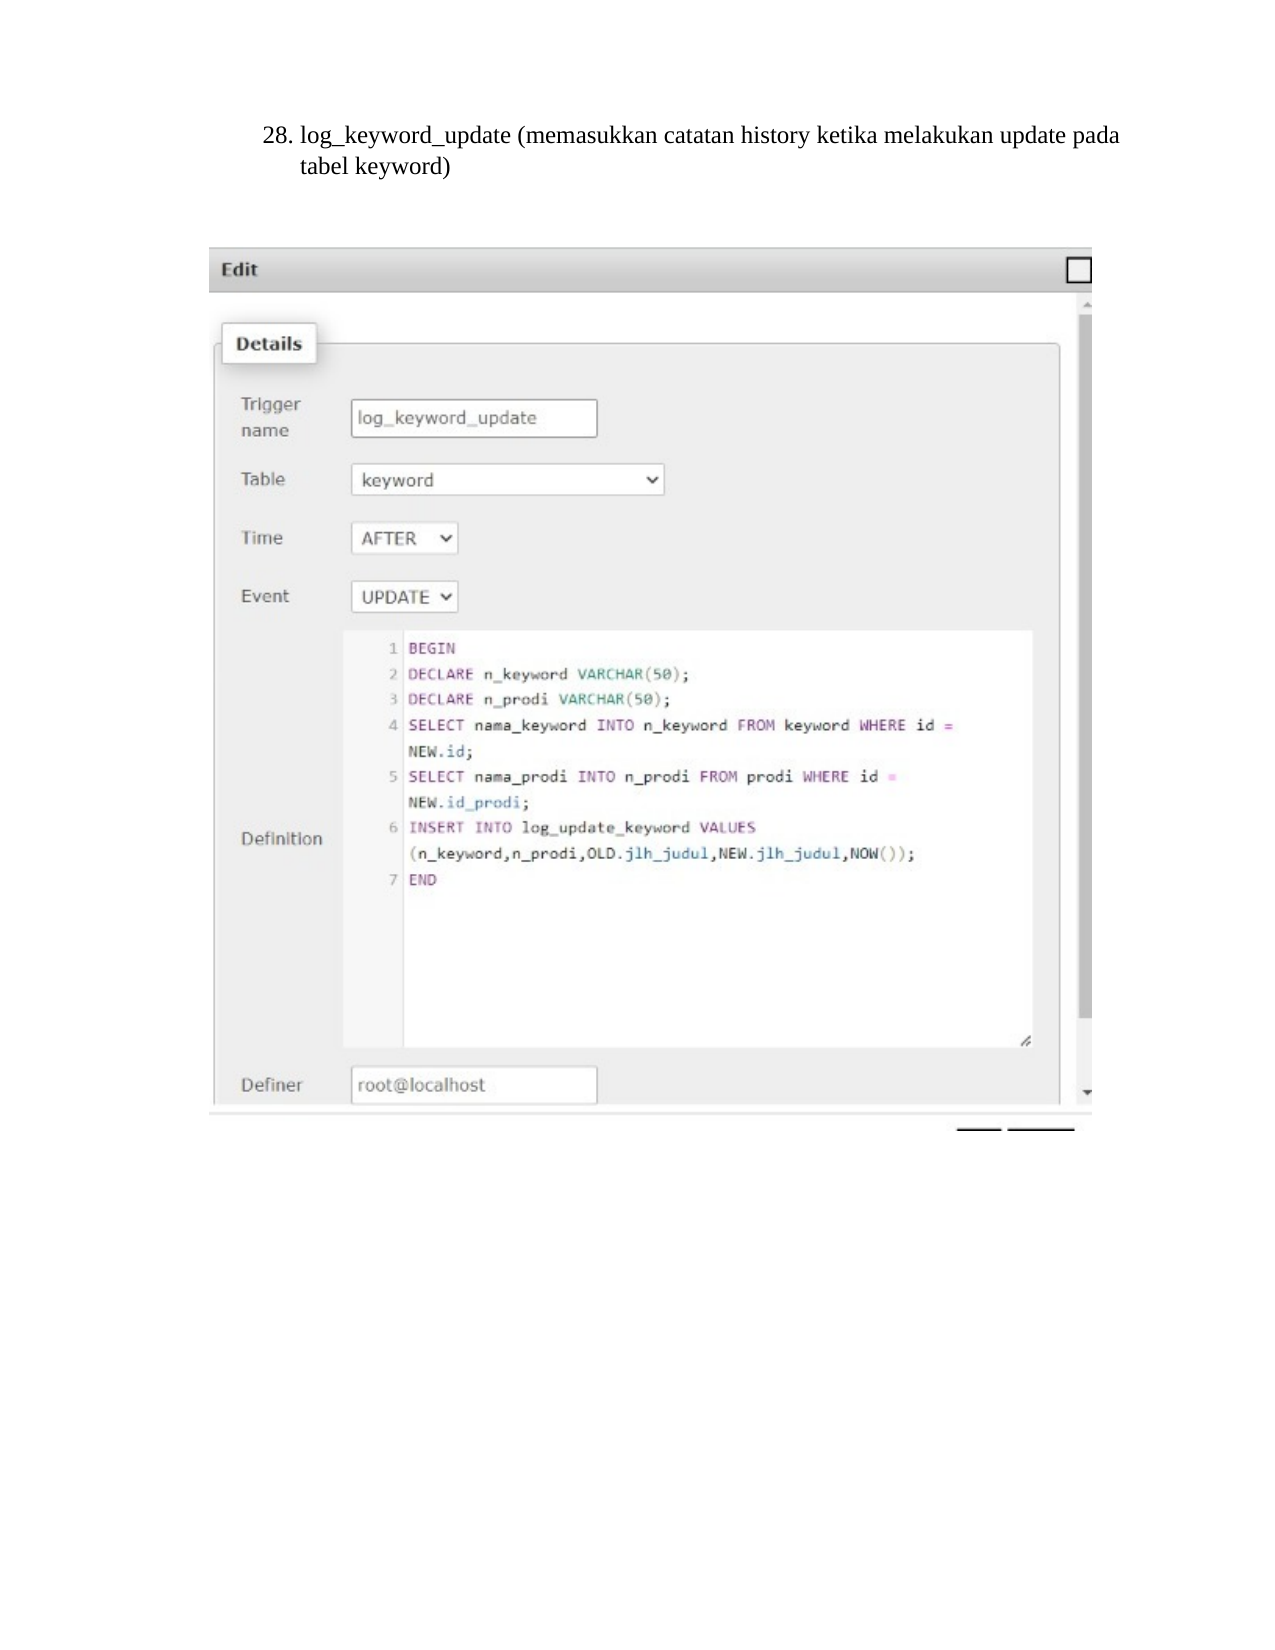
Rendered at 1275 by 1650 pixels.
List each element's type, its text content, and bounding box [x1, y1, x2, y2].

list log_keyword_update (memasukkan catatan history ketika melakukan update pada tabel keyword) [262, 120, 1125, 179]
picture [209, 246, 1092, 1131]
